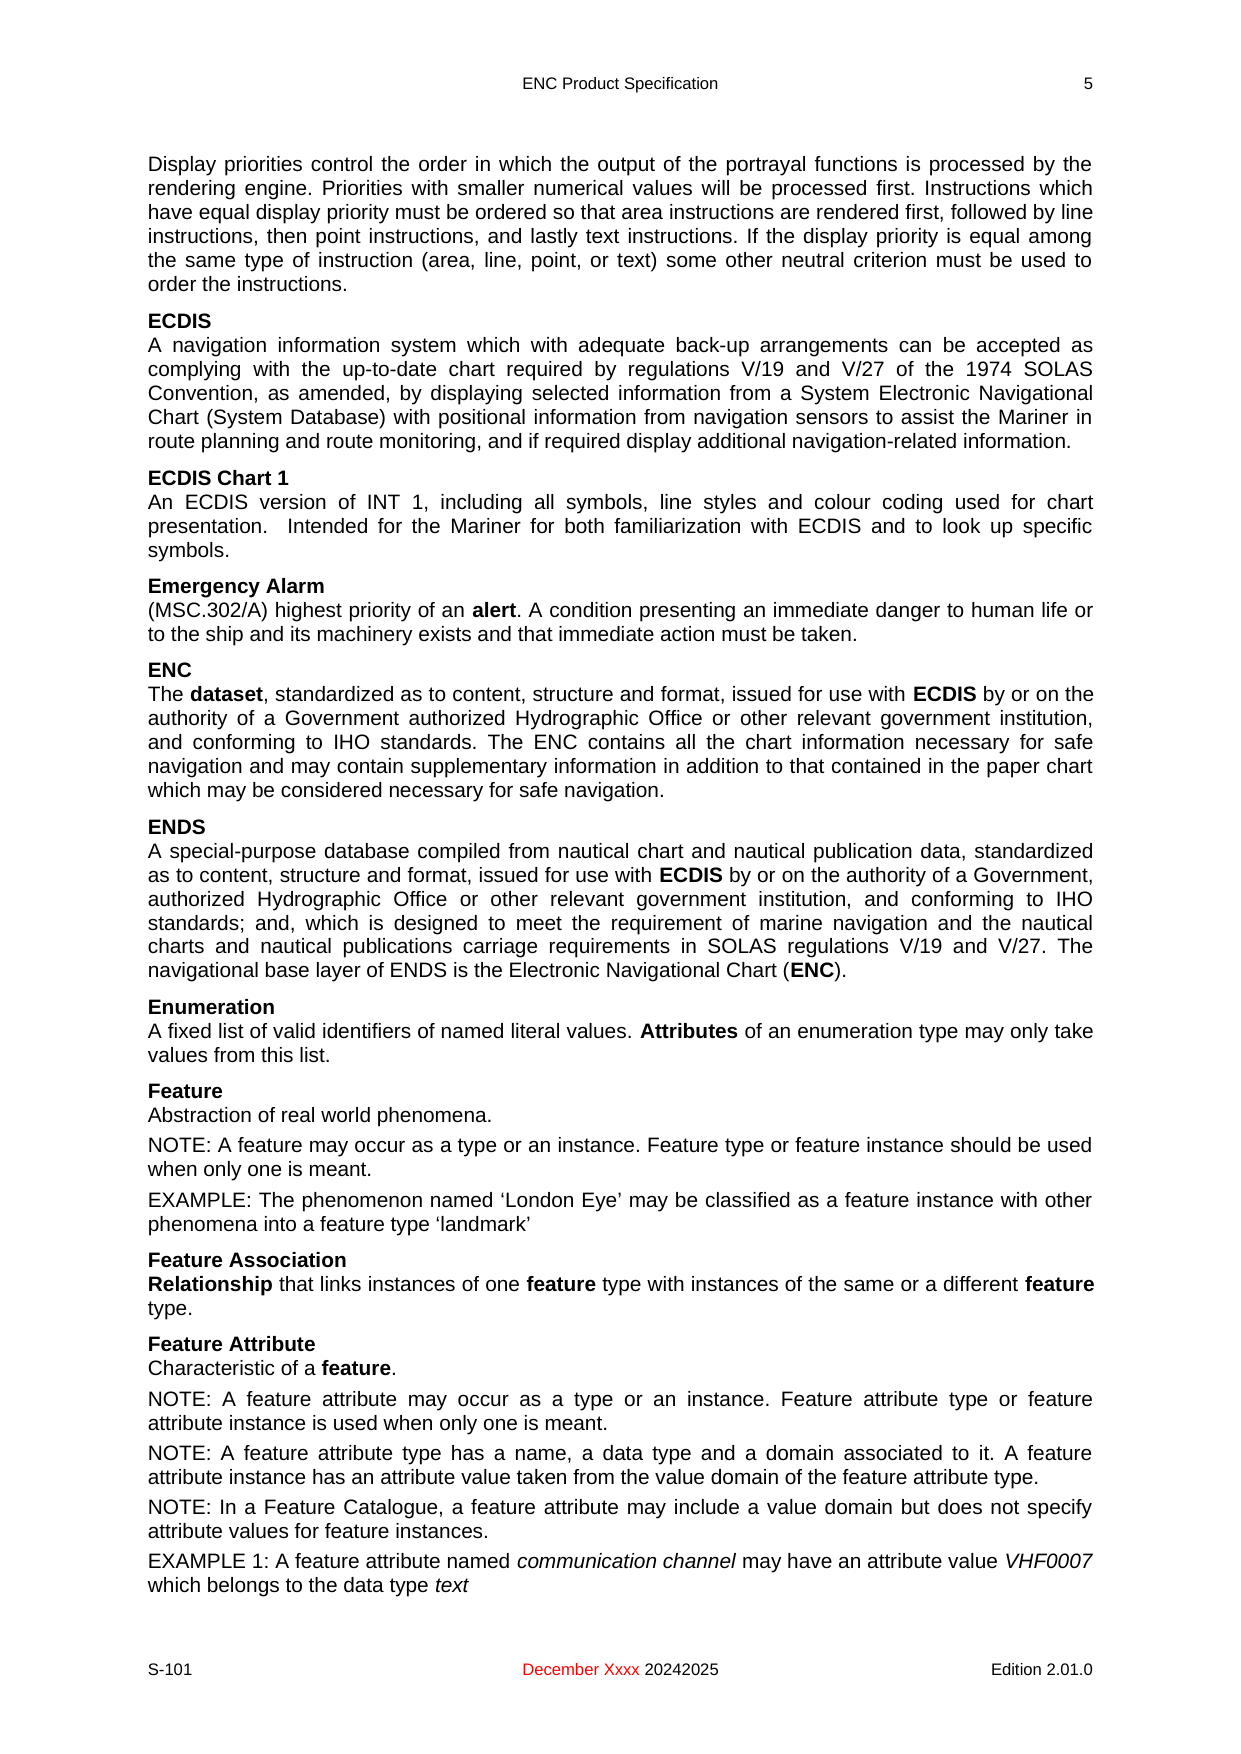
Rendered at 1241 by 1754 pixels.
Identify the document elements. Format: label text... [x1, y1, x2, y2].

text ECDIS Chart 1 [148, 466, 1094, 489]
text Emergency Alarm [148, 574, 1094, 598]
text EXAMPLE: The phenomenon named ‘London Eye’ may be classified as a feature instance with other phenomena into a feature type ‘landmark’ [148, 1187, 1094, 1235]
text Characteristic of a feature. [148, 1356, 1094, 1380]
text Enumeration [148, 995, 1094, 1019]
text A special-purpose database compiled from nautical chart and nautical publication data, standardized as to content, structure and format, issued for use with ECDIS by or on the authority of a Government, authorized Hydrographic Office or other relevant government institution, and conforming to IHO standards; and, which is designed to meet the requirement of marine navigation and the nautical charts and nautical publications carriage requirements in SOLAS regulations V/19 and V/27. The navigational base layer of ENDS is the Electronic Navigational Chart (ENC). [148, 838, 1094, 982]
text NOTE: In a Feature Catalogue, a feature attribute may include a value domain but does not specify attribute values for feature instances. [148, 1495, 1094, 1543]
text ECDIS [148, 309, 1094, 333]
text EXAMPLE 1: A feature attribute named communication channel may have an attribute value VHF0007 which belongs to the data type text [148, 1549, 1094, 1597]
text NOTE: A feature attribute may occur as a type or an instance. Feature attribute type or feature attribute instance is used when only one is meant. [148, 1386, 1094, 1434]
text A navigation information system which with adequate back-up arrangements can be accepted as complying with the up-to-date chart required by regulations V/19 and V/27 of the 1974 SOLAS Convention, as amended, by displaying selected information from a System Electronic Navigational Chart (System Database) with positional information from navigation sensors to assist the Mariner in route planning and route monitoring, and if required display additional navigation-related information. [148, 333, 1094, 453]
text Feature Attribute [148, 1332, 1094, 1356]
text NOTE: A feature attribute type has a name, a data type and a domain associated to it. A feature attribute instance has an attribute value taken from the value domain of the feature attribute type. [148, 1441, 1094, 1488]
text ENDS [148, 814, 1094, 838]
text A fixed list of valid identifiers of named literal values. Attributes of an enumeration type may only take values from this list. [148, 1019, 1094, 1067]
text An ECDIS version of INT 1, including all symbols, line styles and colour coding used for chart presentation. Intended for the Mariner for both familiarization with ECDIS and to look up specific symbols. [148, 489, 1094, 561]
text The dataset, standardized as to content, structure and format, issued for use with ECDIS by or on the authority of a Government authorized Hydrographic Office or other relevant government institution, and conforming to IHO standards. The ENC contains all the chart information necessary for safe navigation and may contain supplementary information in addition to that contained in the paper chart which may be considered necessary for safe navigation. [148, 682, 1094, 802]
text ENC [148, 658, 1094, 682]
text Display priorities control the order in which the output of the portrayal functions is processed by the rendering engine. Priorities with smaller numerical values will be processed first. Instructions which have equal display priority must be ordered so that area instructions are rendered first, followed by line instructions, then point instructions, and lastly text instructions. If the display priority is equal among the same type of instruction (area, line, point, or text) some other neutral criterion must be used to order the instructions. [148, 152, 1094, 295]
text Feature Association [148, 1248, 1094, 1272]
text NOTE: A feature may occur as a type or an instance. Feature type or feature instance should be used when only one is meant. [148, 1133, 1094, 1181]
text Feature [148, 1079, 1094, 1103]
text (MSC.302/A) highest priority of an alert. A condition presenting an immediate danger to human life or to the ship and its machinery exists and that immediate action must be taken. [148, 598, 1094, 646]
text Relationship that links instances of one feature type with instances of the same or a different feature type. [148, 1272, 1094, 1320]
text Abstraction of real world phenomena. [148, 1103, 1094, 1127]
